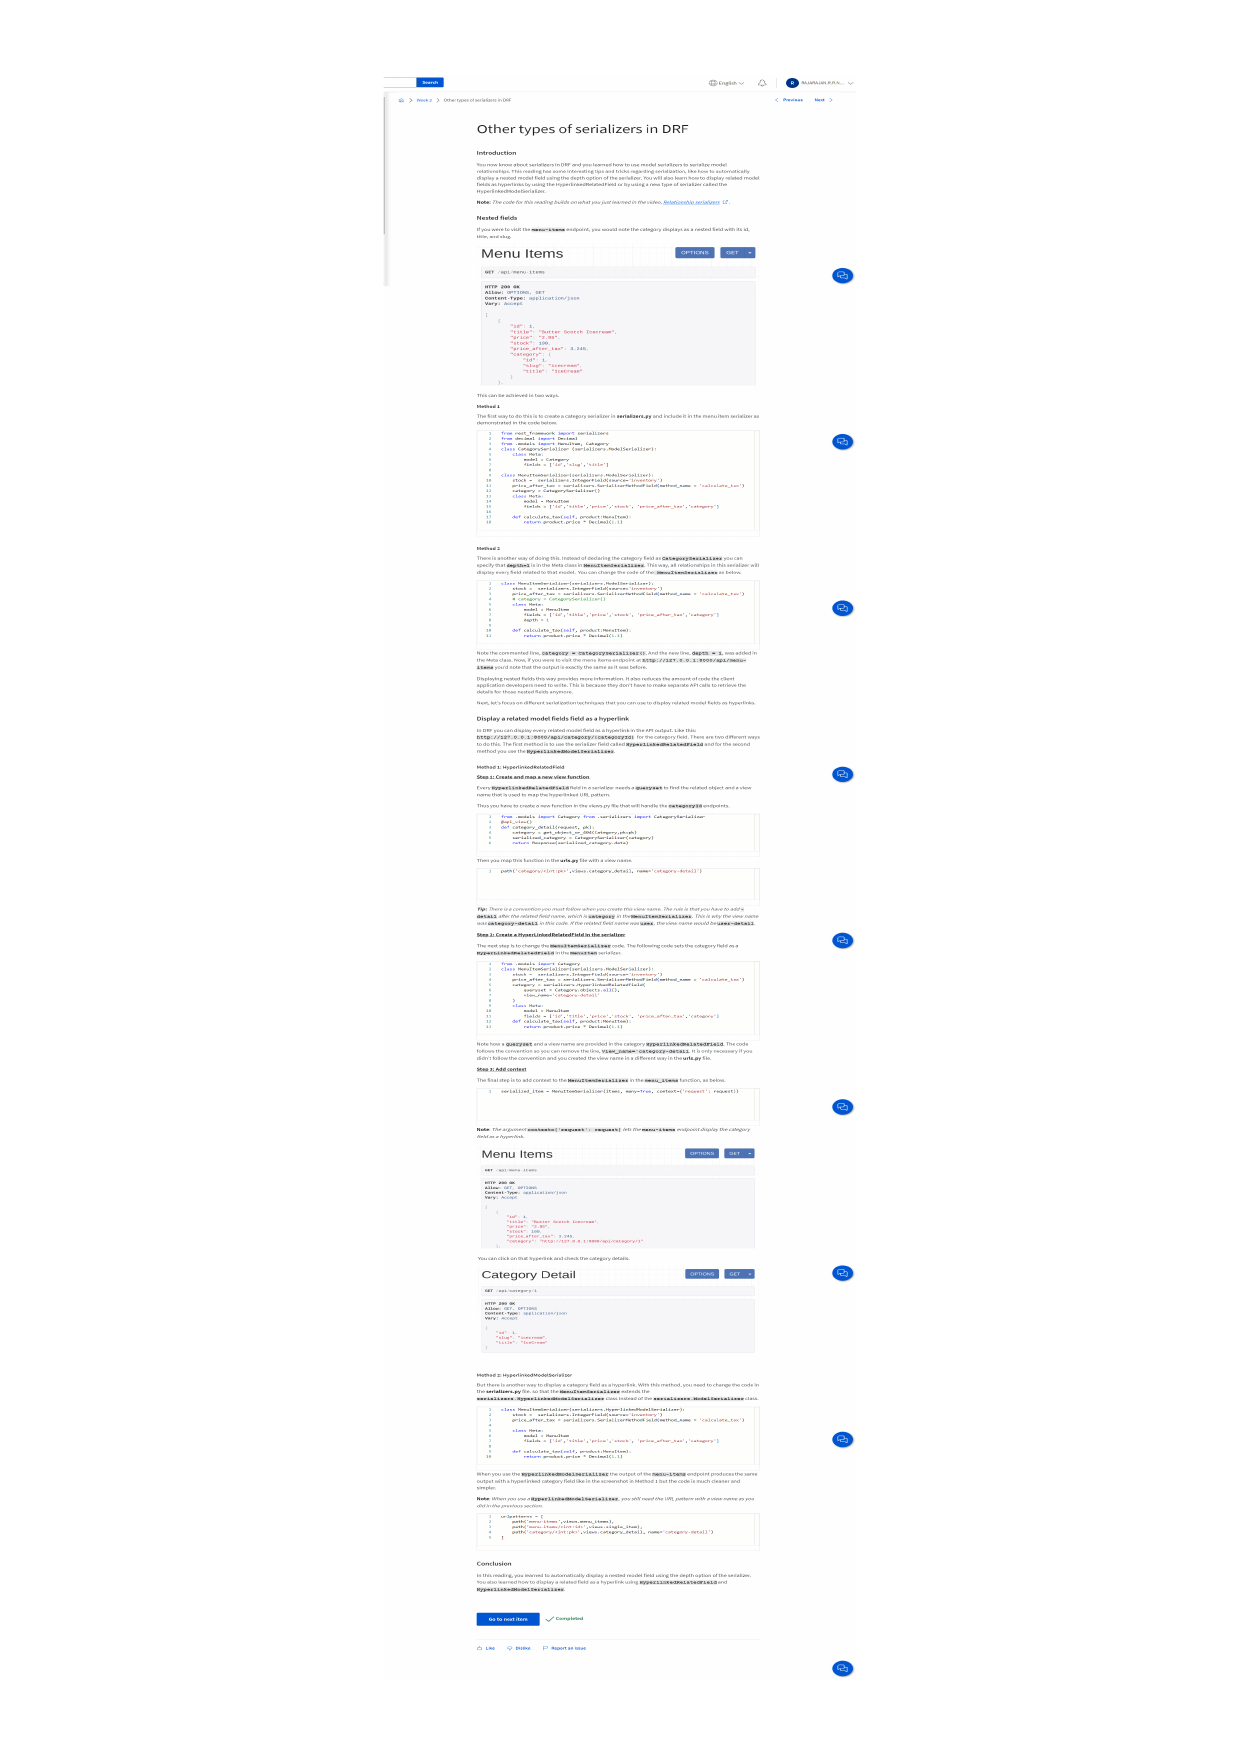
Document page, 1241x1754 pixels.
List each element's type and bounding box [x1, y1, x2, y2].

picture [383, 75, 857, 1679]
